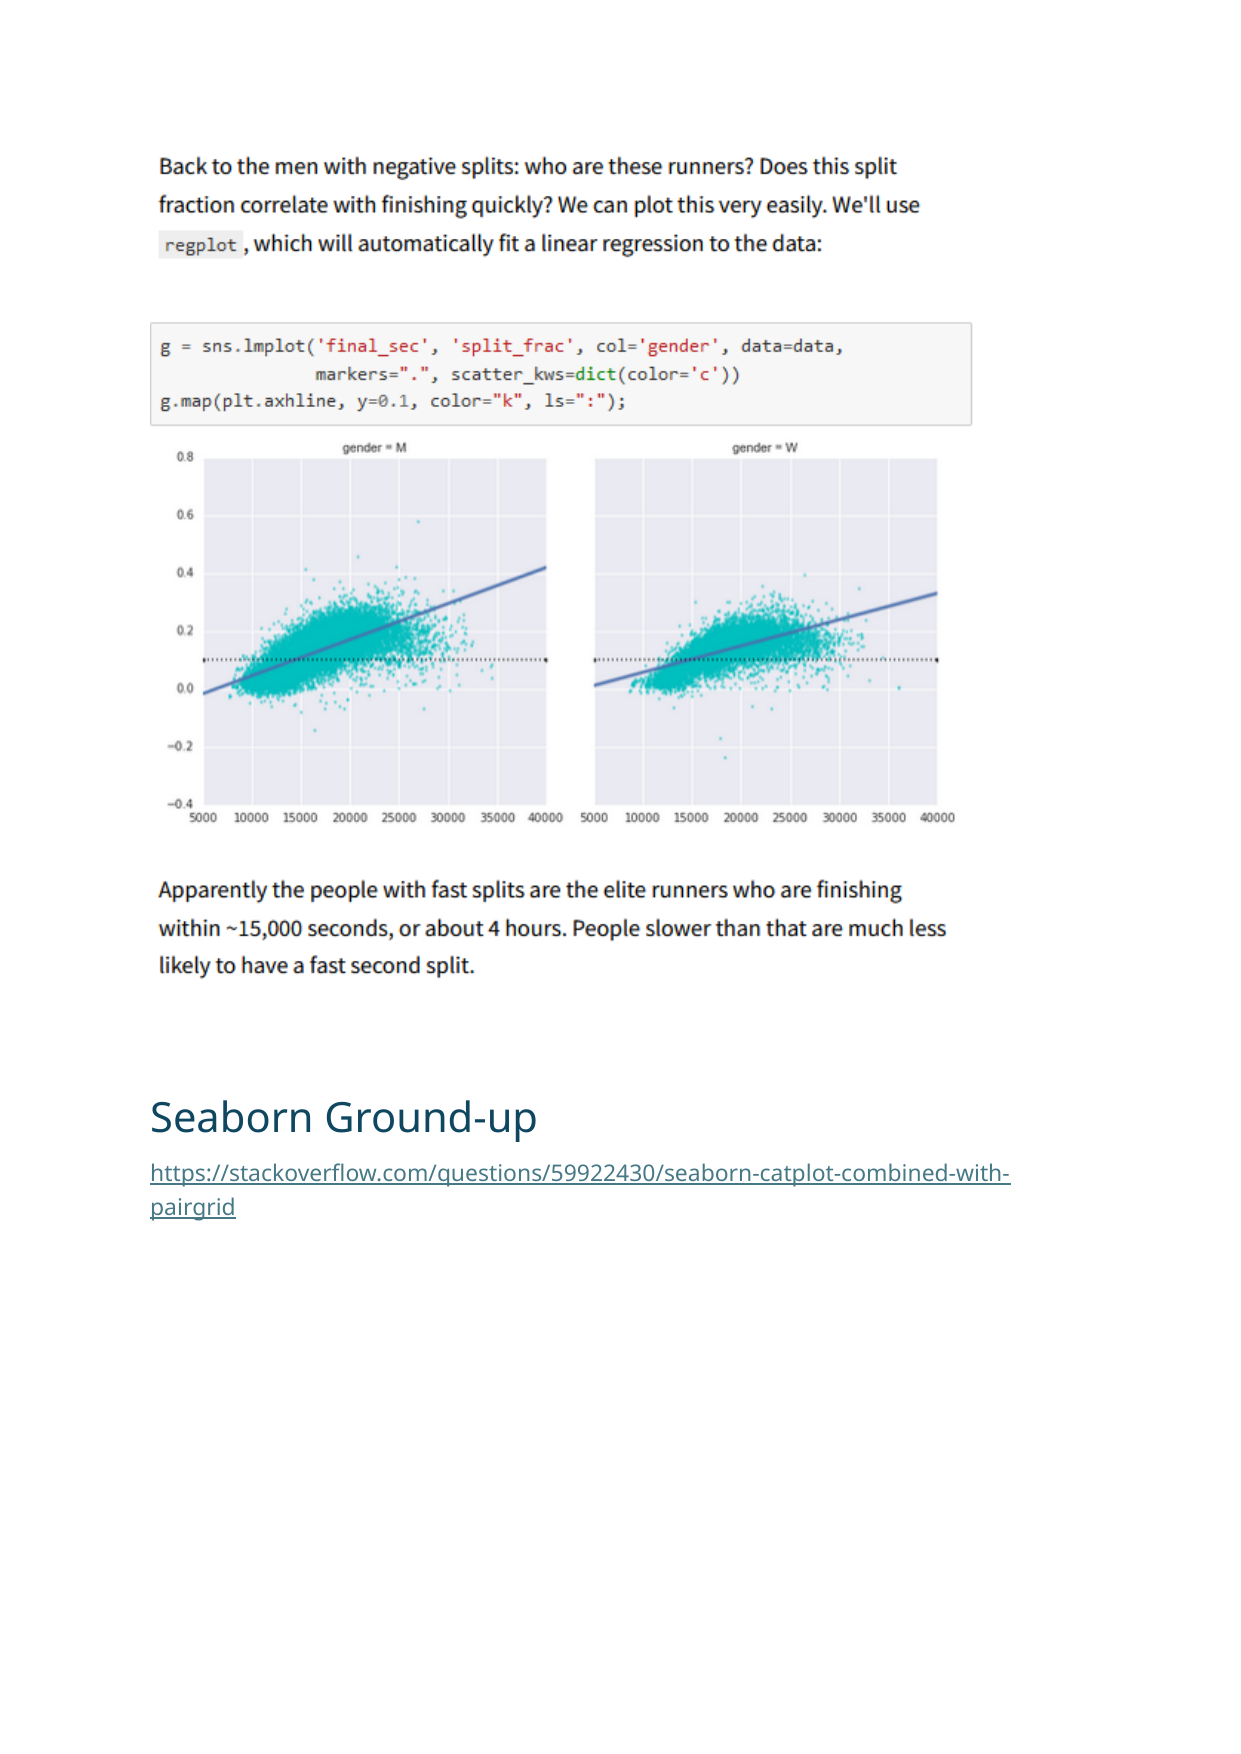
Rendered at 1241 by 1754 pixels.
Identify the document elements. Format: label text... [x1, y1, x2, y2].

subtitle Seaborn Ground-up [150, 1087, 1090, 1144]
picture [150, 150, 1091, 997]
text https://stackoverflow.com/questions/59922430/seaborn-catplot-combined-with-pairgrid [150, 1157, 1090, 1222]
